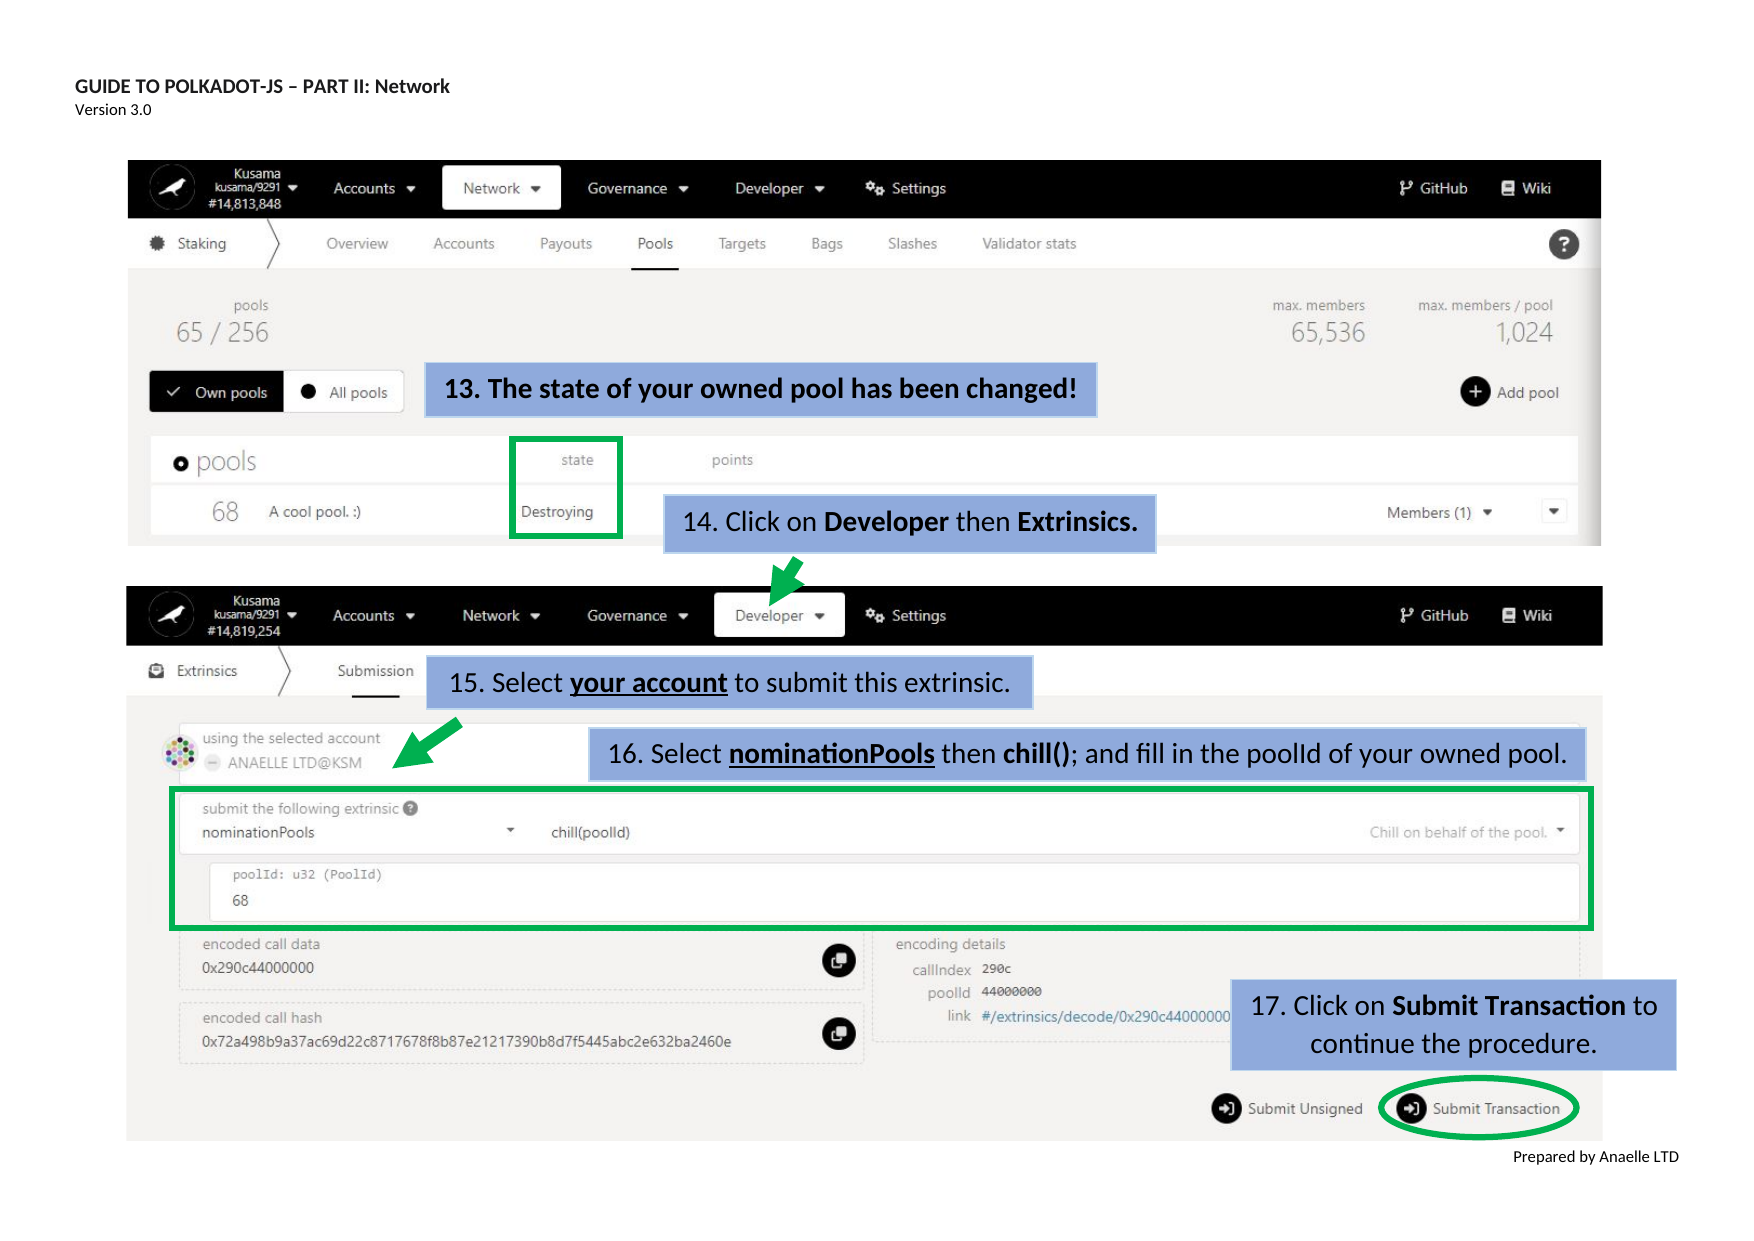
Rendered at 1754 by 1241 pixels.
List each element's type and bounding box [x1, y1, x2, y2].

picture [1385, 1082, 1573, 1134]
picture [127, 160, 1602, 546]
picture [126, 586, 1603, 1141]
